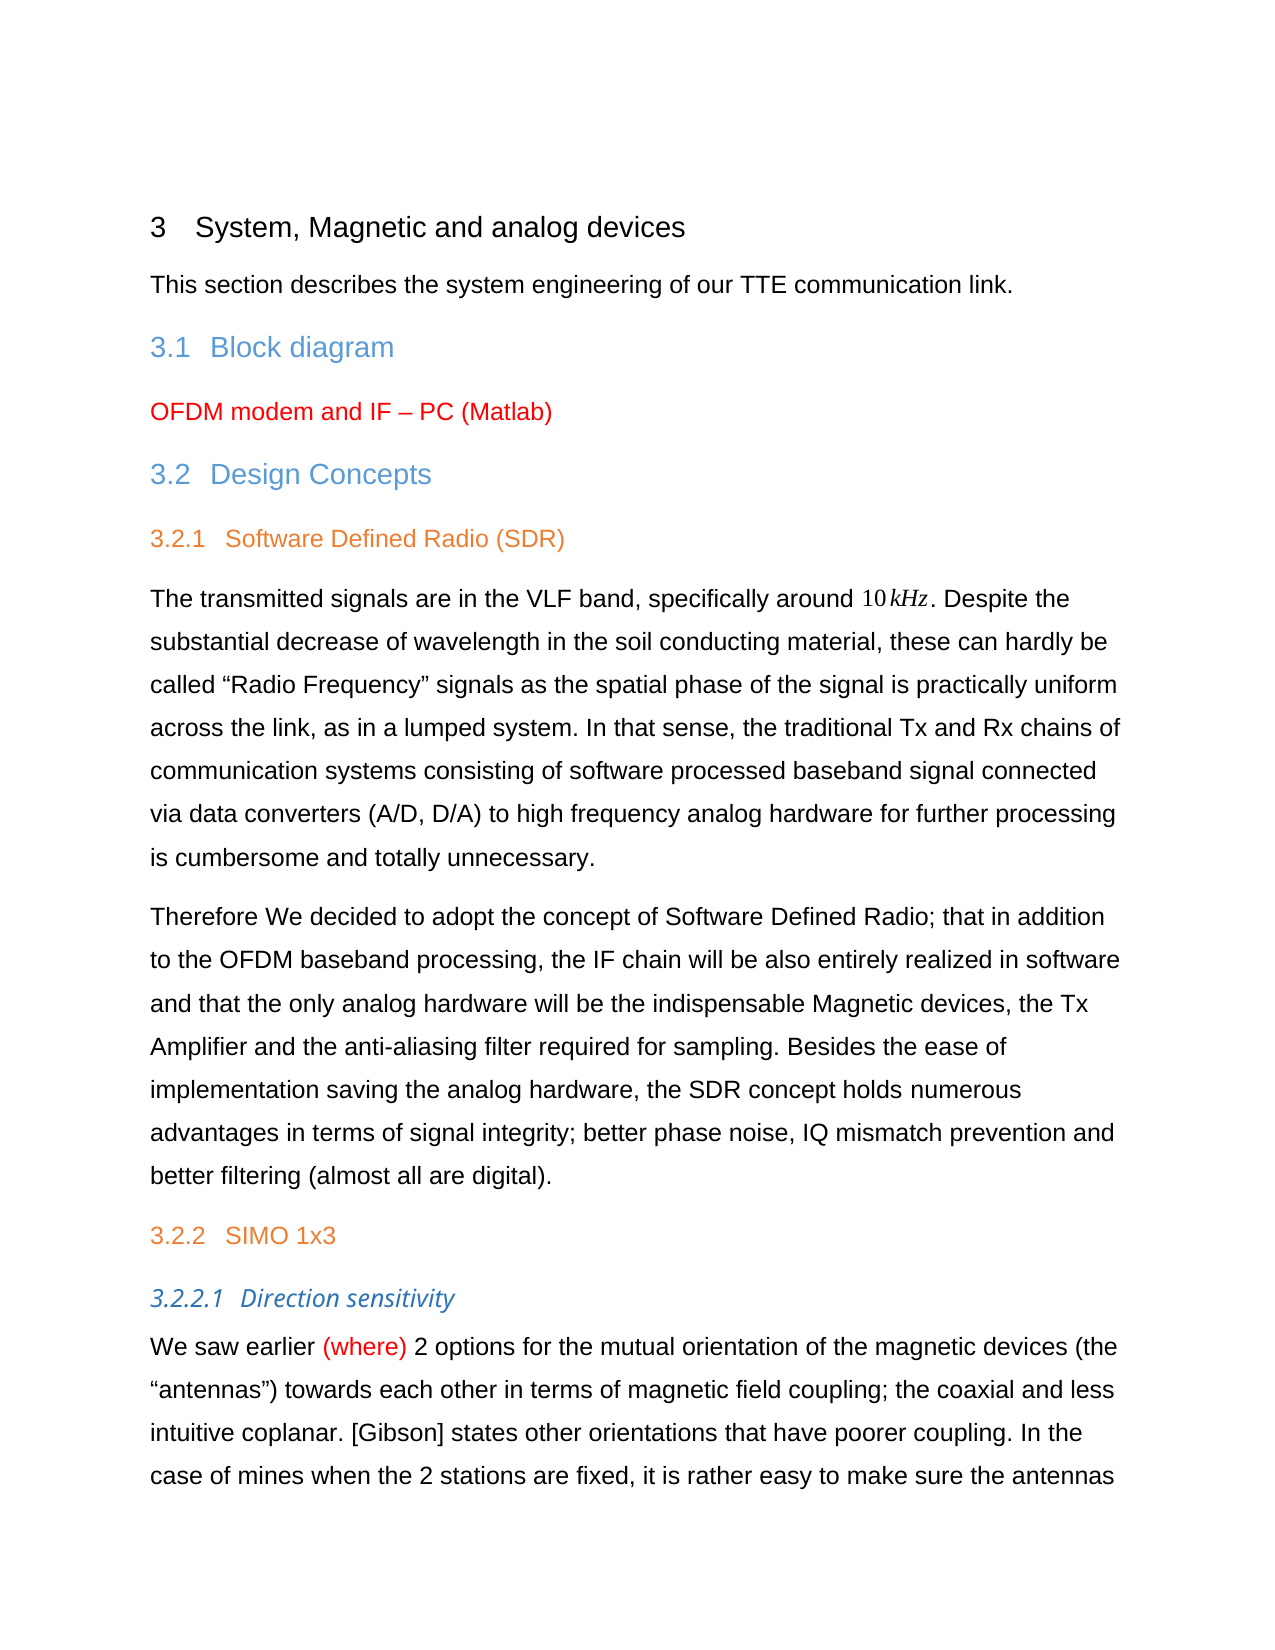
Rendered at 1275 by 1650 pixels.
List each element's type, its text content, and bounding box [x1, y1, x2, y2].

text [150, 1332, 1125, 1490]
text The transmitted signals are in the VLF band, specifically around . Despite the substantial decrease of wavelength in the soil conducting material, these can hardly be called “Radio Frequency” signals as the spatial phase of the signal is practically uniform across the link, as in a lumped system. In that sense, the traditional Tx and Rx chains of communication systems consisting of software processed baseband signal connected via data converters (A/D, D/A) to high frequency analog hardware for further processing is cumbersome and totally unnecessary. [150, 584, 1125, 871]
subtitle Design Concepts [150, 457, 1125, 491]
subtitle Direction sensitivity [150, 1281, 1125, 1315]
subtitle Software Defined Radio (SDR) [150, 524, 1125, 553]
subtitle Block diagram [150, 330, 1125, 364]
subtitle System, Magnetic and analog devices [150, 210, 1125, 243]
text This section describes the system engineering of our TTE communication link. [150, 271, 1125, 299]
subtitle SIMO 1x3 [150, 1221, 1125, 1250]
text Therefore We decided to adopt the concept of Software Defined Radio; that in addition to the OFDM baseband processing, the IF chain will be also entirely realized in software and that the only analog hardware will be the indispensable Magnetic devices, the Tx Amplifier and the anti-aliasing filter required for sampling. Besides the ease of implementation saving the analog hardware, the SDR concept holds numerous advantages in terms of signal integrity; better phase noise, IQ mismatch prevention and better filtering (almost all are digital). [150, 902, 1125, 1190]
text OFDM modem and IF – PC (Matlab) [150, 397, 1125, 426]
